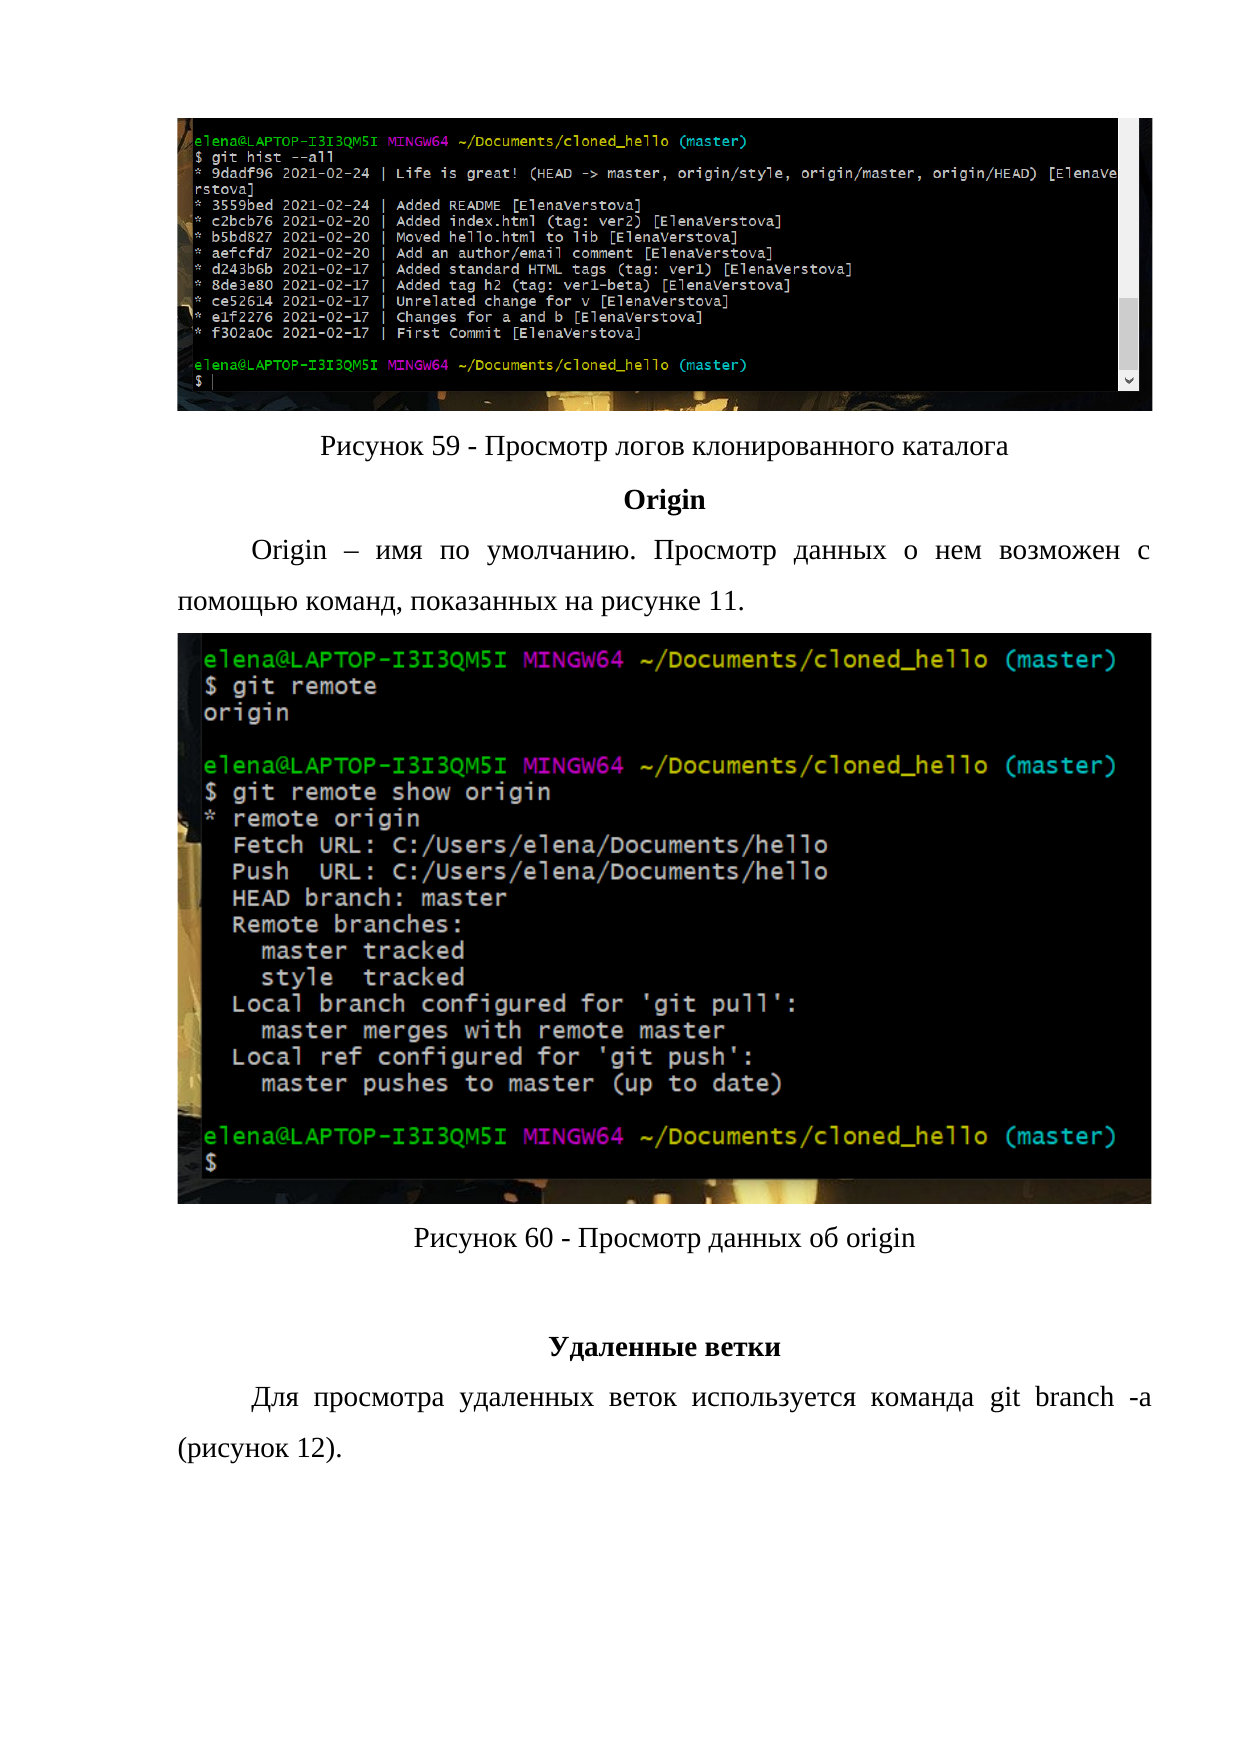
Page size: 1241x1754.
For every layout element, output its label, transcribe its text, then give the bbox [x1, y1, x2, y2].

subtitle Origin [177, 482, 1152, 516]
picture [177, 633, 1152, 1204]
subtitle Удаленные ветки [177, 1329, 1152, 1363]
text Рисунок 59 - Просмотр логов клонированного каталога [177, 428, 1152, 461]
text Рисунок 60 - Просмотр данных об origin [177, 1220, 1152, 1254]
text Origin – имя по умолчанию. Просмотр данных о нем возможен с помощью команд, показанных на рисунке 11. [177, 532, 1152, 616]
text Для просмотра удаленных веток используется команда git branch -a (рисунок 12). [177, 1379, 1152, 1463]
picture [177, 118, 1153, 411]
